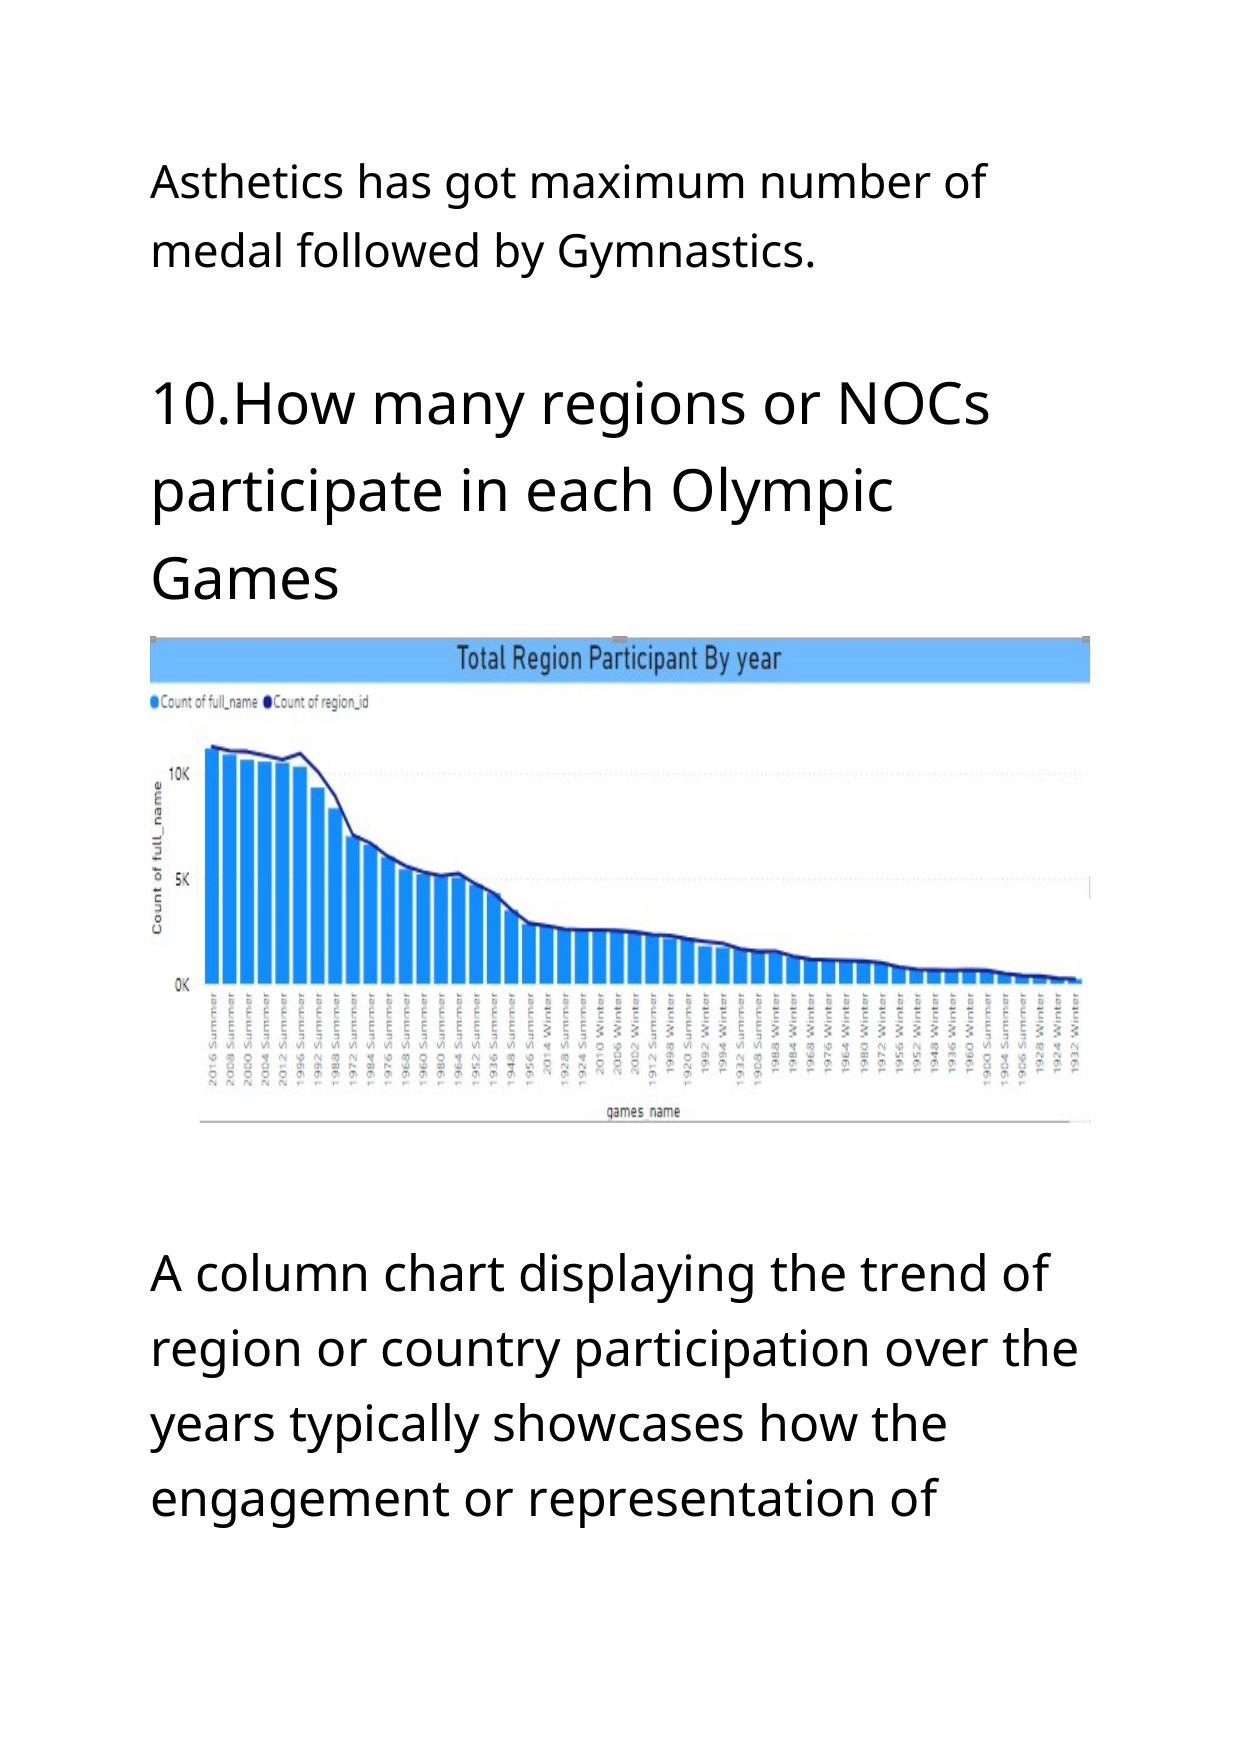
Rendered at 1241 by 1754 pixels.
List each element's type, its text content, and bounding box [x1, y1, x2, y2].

text Asthetics has got maximum number of medal followed by Gymnastics. [150, 150, 1090, 281]
text 10.How many regions or NOCs participate in each Olympic Games [150, 362, 1090, 616]
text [150, 1238, 1090, 1531]
picture [150, 636, 1091, 1123]
